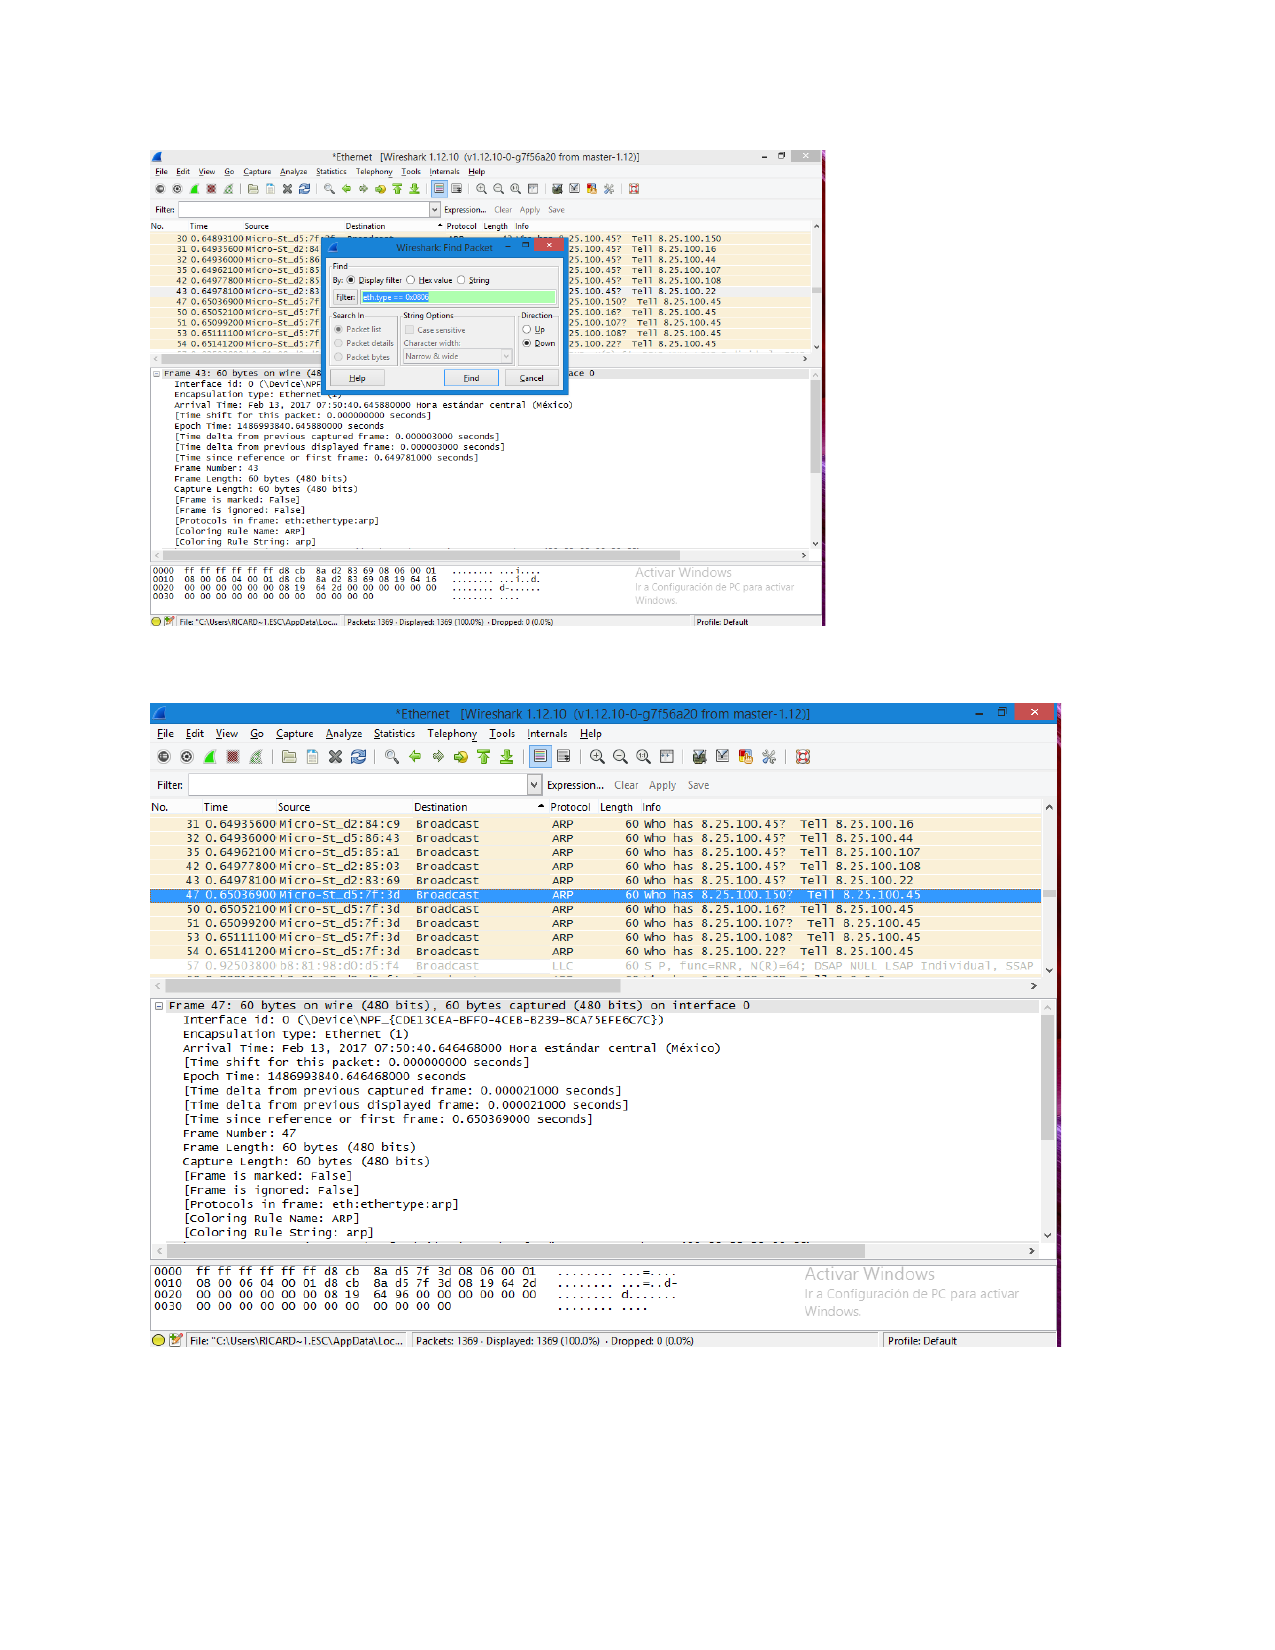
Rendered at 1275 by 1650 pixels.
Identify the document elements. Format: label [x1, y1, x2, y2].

picture [150, 703, 1062, 1347]
picture [150, 150, 826, 626]
